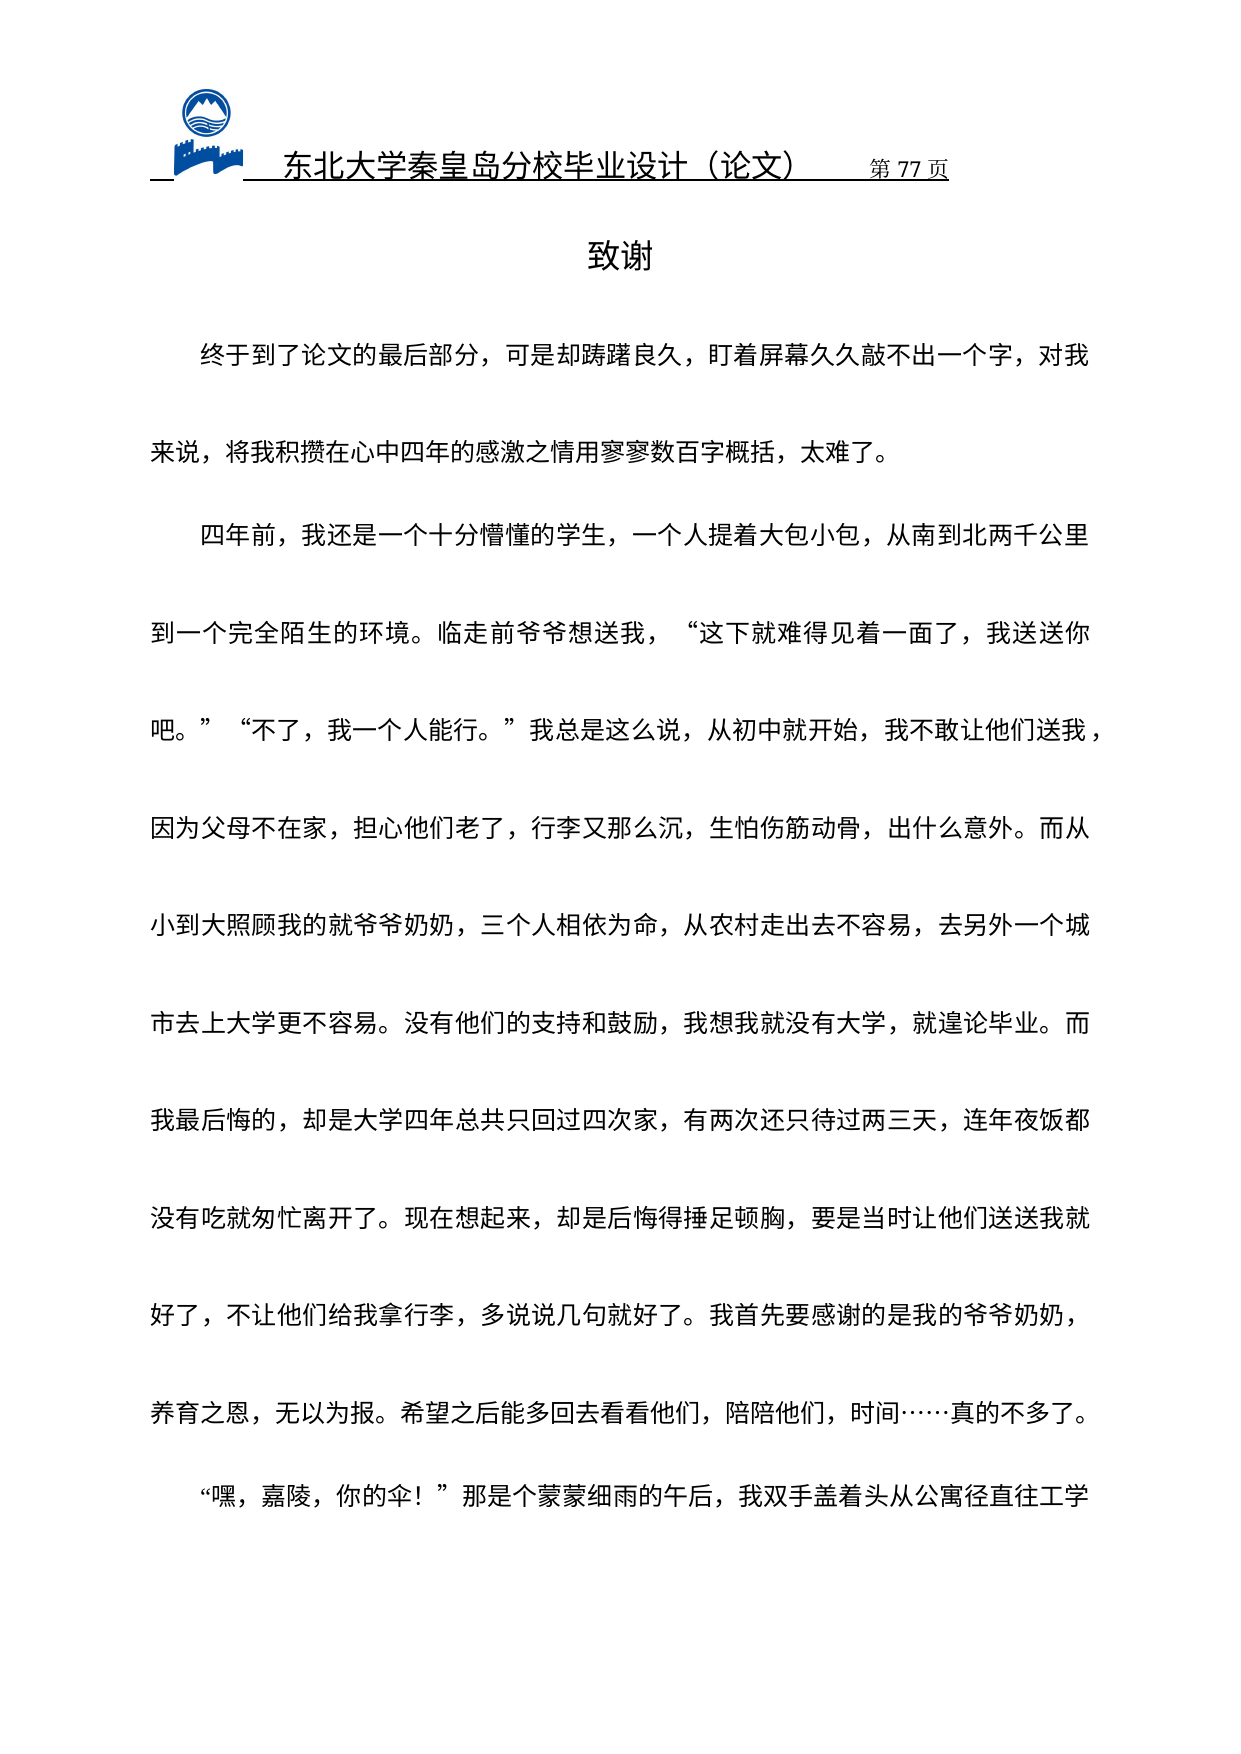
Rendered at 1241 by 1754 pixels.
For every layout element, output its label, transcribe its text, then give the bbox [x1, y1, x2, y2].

text 四年前，我还是一个十分懵懂的学生，一个人提着大包小包，从南到北两千公里，到一个完全陌生的环境。临走前爷爷想送我，“这下就难得见着一面了，我送送你吧。”“不了，我一个人能行。”我总是这么说，从初中就开始，我不敢让他们送我，因为父母不在家，担心他们老了，行李又那么沉，生怕伤筋动骨，出什么意外。而从小到大照顾我的就爷爷奶奶，三个人相依为命，从农村走出去不容易，去另外一个城市去上大学更不容易。没有他们的支持和鼓励，我想我就没有大学，就遑论毕业。而我最后悔的，却是大学四年总共只回过四次家，有两次还只待过两三天，连年夜饭都没有吃就匆忙离开了。现在想起来，却是后悔得捶足顿胸，要是当时让他们送送我就好了，不让他们给我拿行李，多说说几句就好了。我首先要感谢的是我的爷爷奶奶，养育之恩，无以为报。希望之后能多回去看看他们，陪陪他们，时间……真的不多了。 [150, 501, 1090, 1444]
picture [173, 88, 244, 177]
text 致谢 [150, 221, 1090, 286]
text 终于到了论文的最后部分，可是却踌躇良久，盯着屏幕久久敲不出一个字，对我来说，将我积攒在心中四年的感激之情用寥寥数百字概括，太难了。 [150, 321, 1090, 483]
